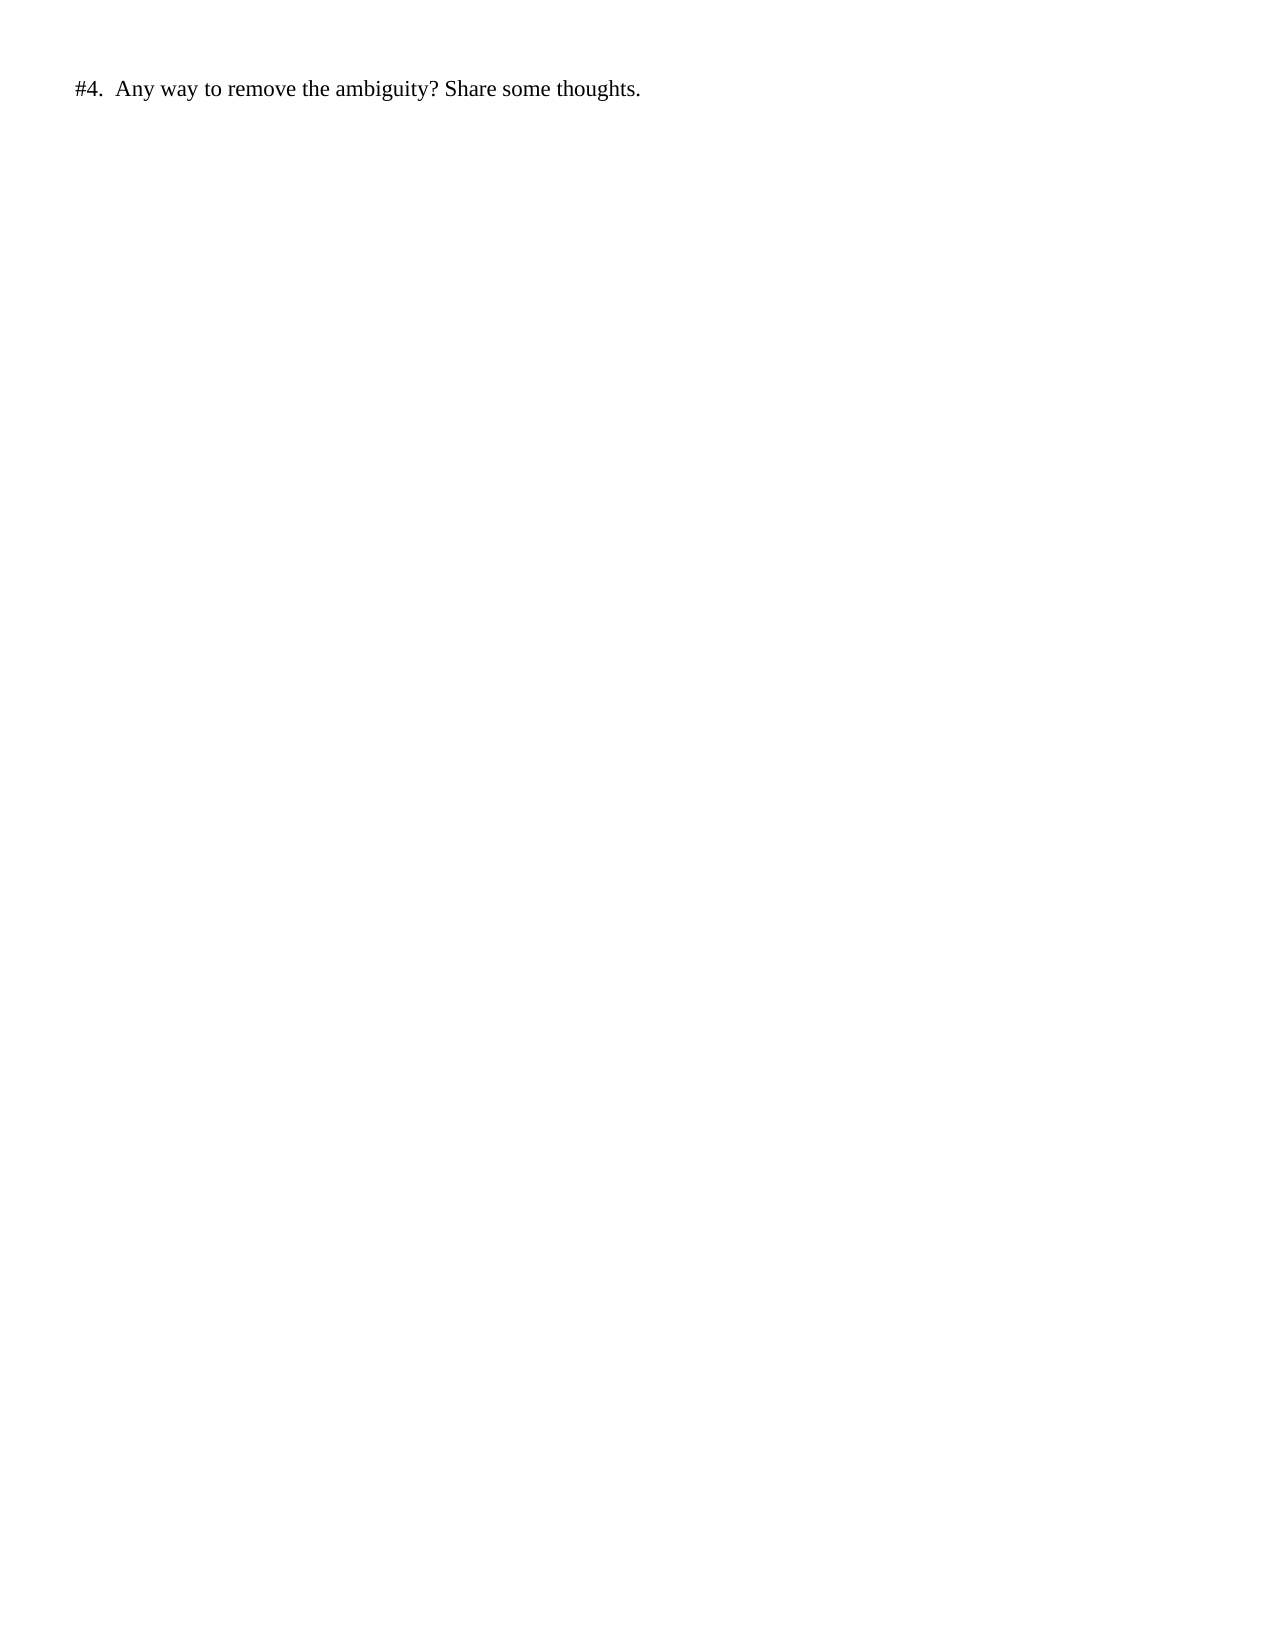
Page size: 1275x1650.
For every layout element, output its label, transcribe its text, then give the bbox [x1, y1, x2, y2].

text #4. Any way to remove the ambiguity? Share some thoughts. [75, 75, 1200, 101]
